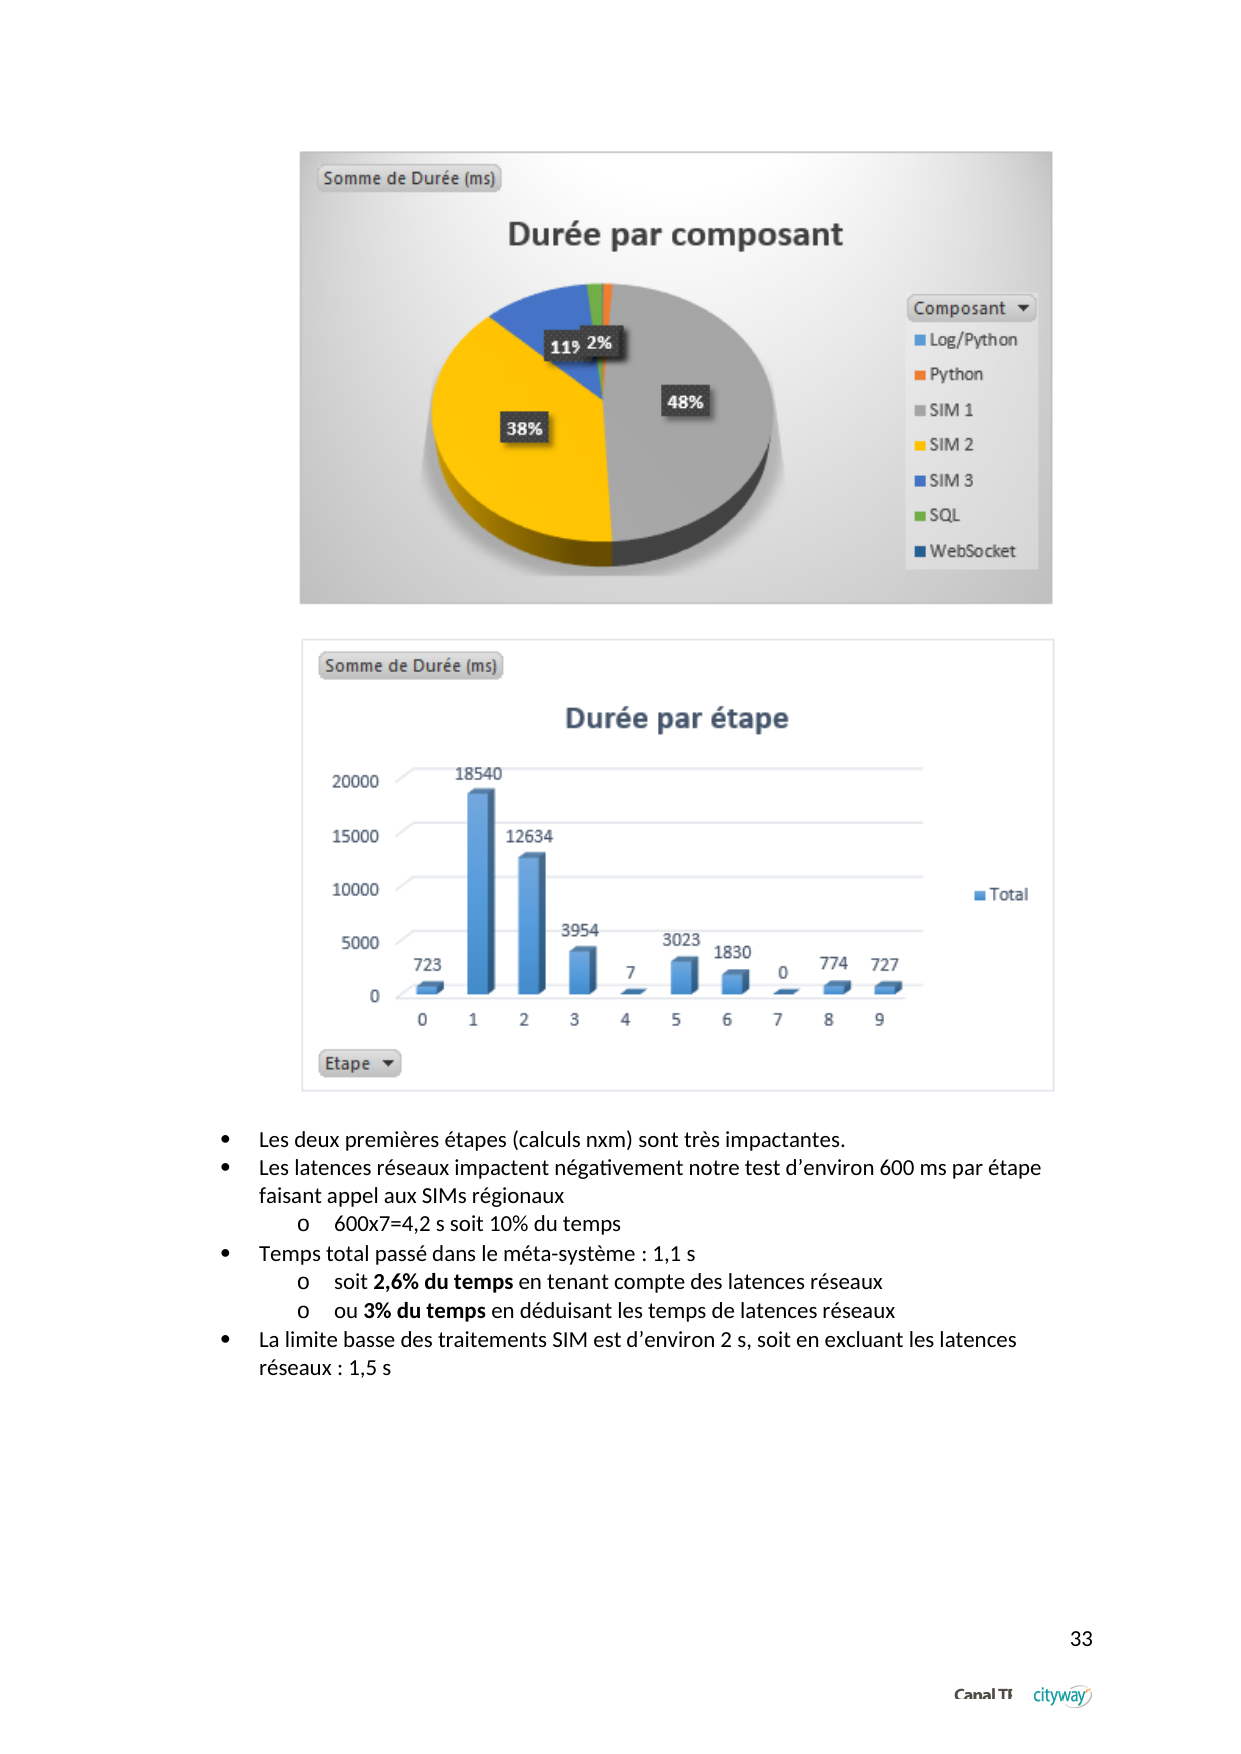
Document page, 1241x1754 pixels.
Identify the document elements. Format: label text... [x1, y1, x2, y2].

list 600x7=4,2 s soit 10% du temps [296, 1209, 1093, 1239]
list Les latences réseaux impactent négativement notre test d’environ 600 ms par étape faisant appel aux SIMs régionaux [221, 1153, 1093, 1209]
picture [297, 636, 1064, 1098]
picture [1028, 1677, 1095, 1711]
list La limite basse des traitements SIM est d’environ 2 s, soit en excluant les latences réseaux : 1,5 s [221, 1325, 1093, 1381]
list Les deux premières étapes (calculs nxm) sont très impactantes. [221, 1126, 1093, 1153]
list ou 3% du temps en déduisant les temps de latences réseaux [296, 1296, 1093, 1325]
list Temps total passé dans le méta-système : 1,1 s [221, 1239, 1093, 1267]
picture [953, 1686, 1013, 1699]
picture [297, 147, 1059, 609]
list soit 2,6% du temps en tenant compte des latences réseaux [296, 1267, 1093, 1296]
